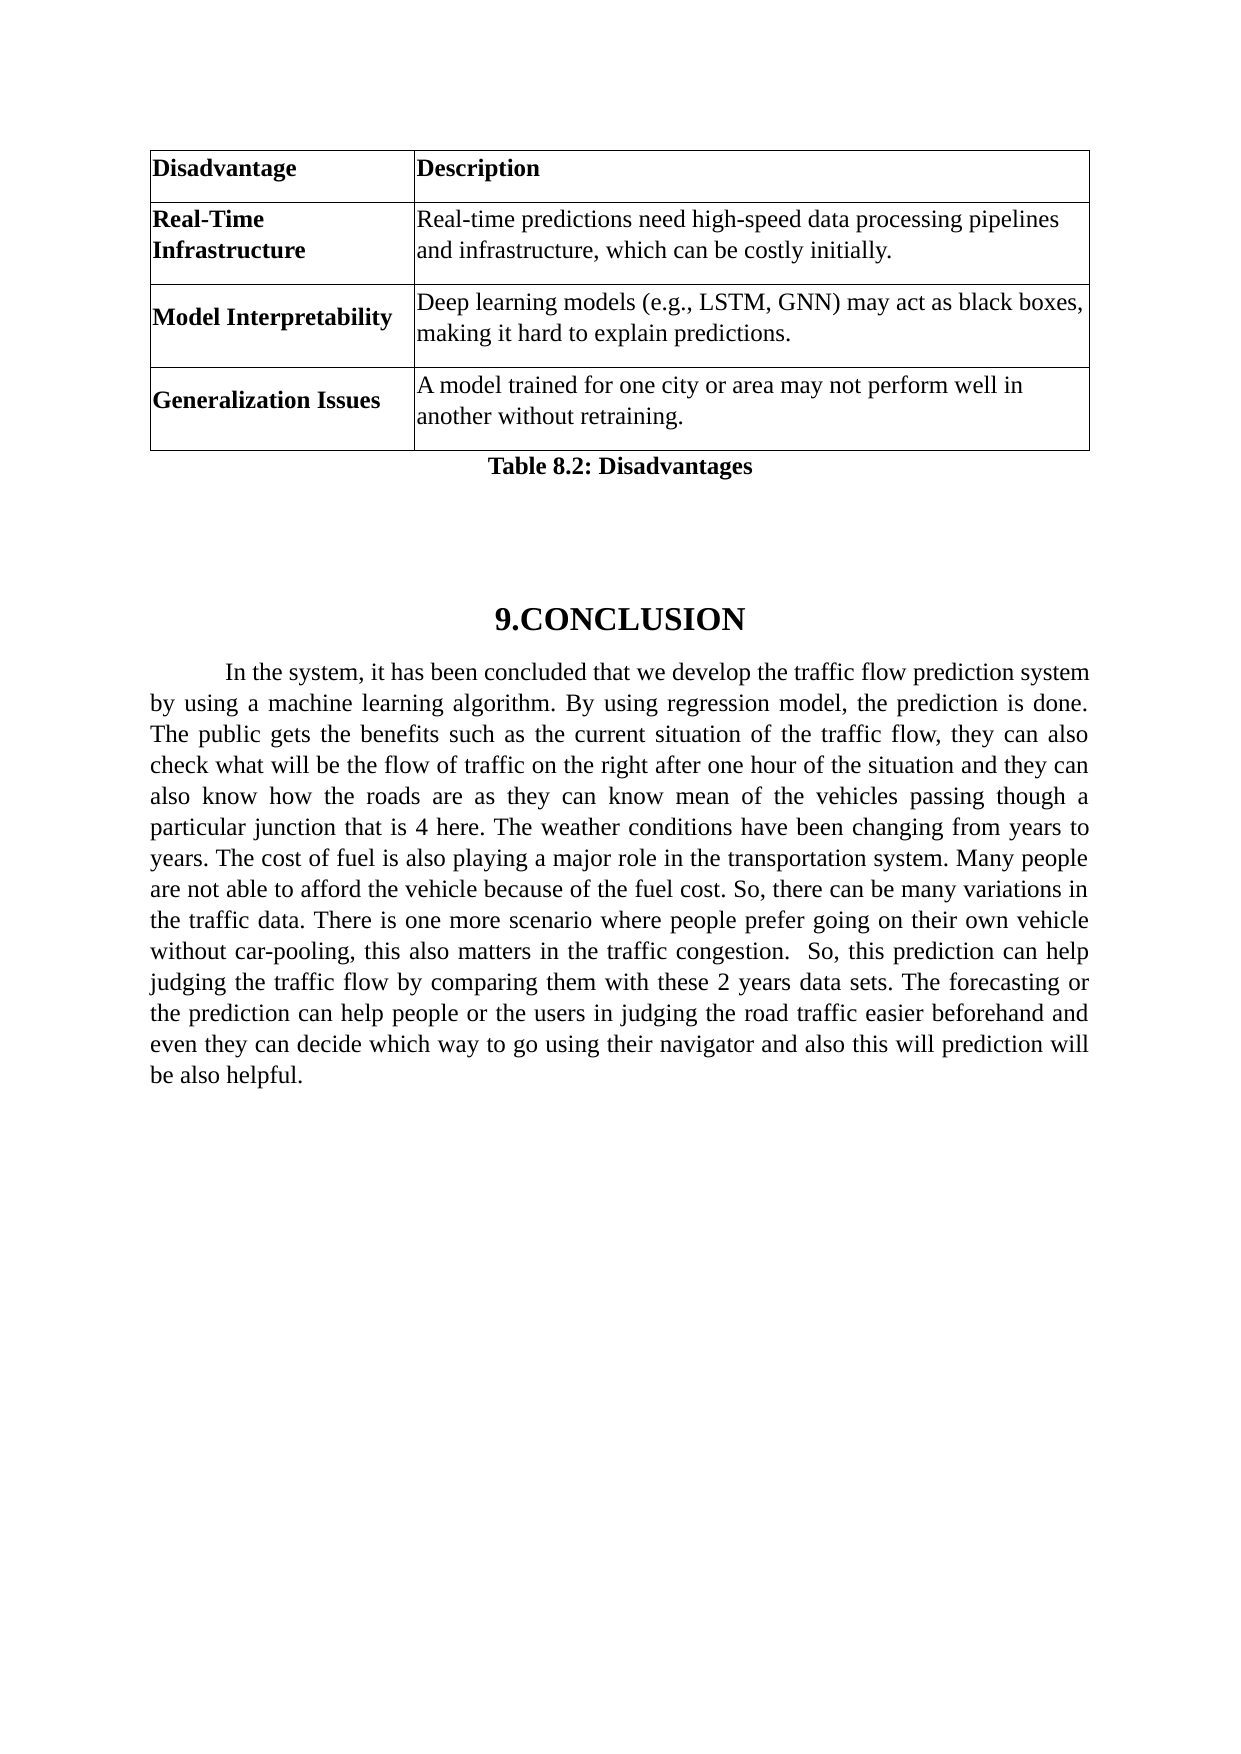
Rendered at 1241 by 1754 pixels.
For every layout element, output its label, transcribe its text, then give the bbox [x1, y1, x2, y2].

table_cell Deep learning models (e.g., LSTM, GNN) may act as black boxes, making it hard to explain predictions. [415, 285, 1089, 367]
table_cell Real-time predictions need high-speed data processing pipelines and infrastructure, which can be costly initially. [415, 203, 1089, 284]
text Table 8.2: Disadvantages [150, 451, 1090, 479]
text 9.CONCLUSION [150, 599, 1090, 637]
text In the system, it has been concluded that we develop the traffic flow prediction system by using a machine learning algorithm. By using regression model, the prediction is done. The public gets the benefits such as the current situation of the traffic flow, they can also check what will be the flow of traffic on the right after one hour of the situation and they can also know how the roads are as they can know mean of the vehicles passing though a particular junction that is 4 here. The weather conditions have been changing from years to years. The cost of fuel is also playing a major role in the transportation system. Many people are not able to afford the vehicle because of the fuel cost. So, there can be many variations in the traffic data. There is one more scenario where people prefer going on their own vehicle without car-pooling, this also matters in the traffic congestion. So, this prediction can help judging the traffic flow by comparing them with these 2 years data sets. The forecasting or the prediction can help people or the users in judging the road traffic easier beforehand and even they can decide which way to go using their navigator and also this will prediction will be also helpful. [150, 657, 1090, 1089]
table_cell Generalization Issues [151, 368, 414, 450]
table_cell A model trained for one city or area may not perform well in another without retraining. [415, 368, 1089, 450]
table_header Description [415, 151, 1089, 202]
table_cell Model Interpretability [151, 285, 414, 367]
table_cell Real-Time Infrastructure [151, 203, 414, 284]
table_header Disadvantage [151, 151, 414, 202]
